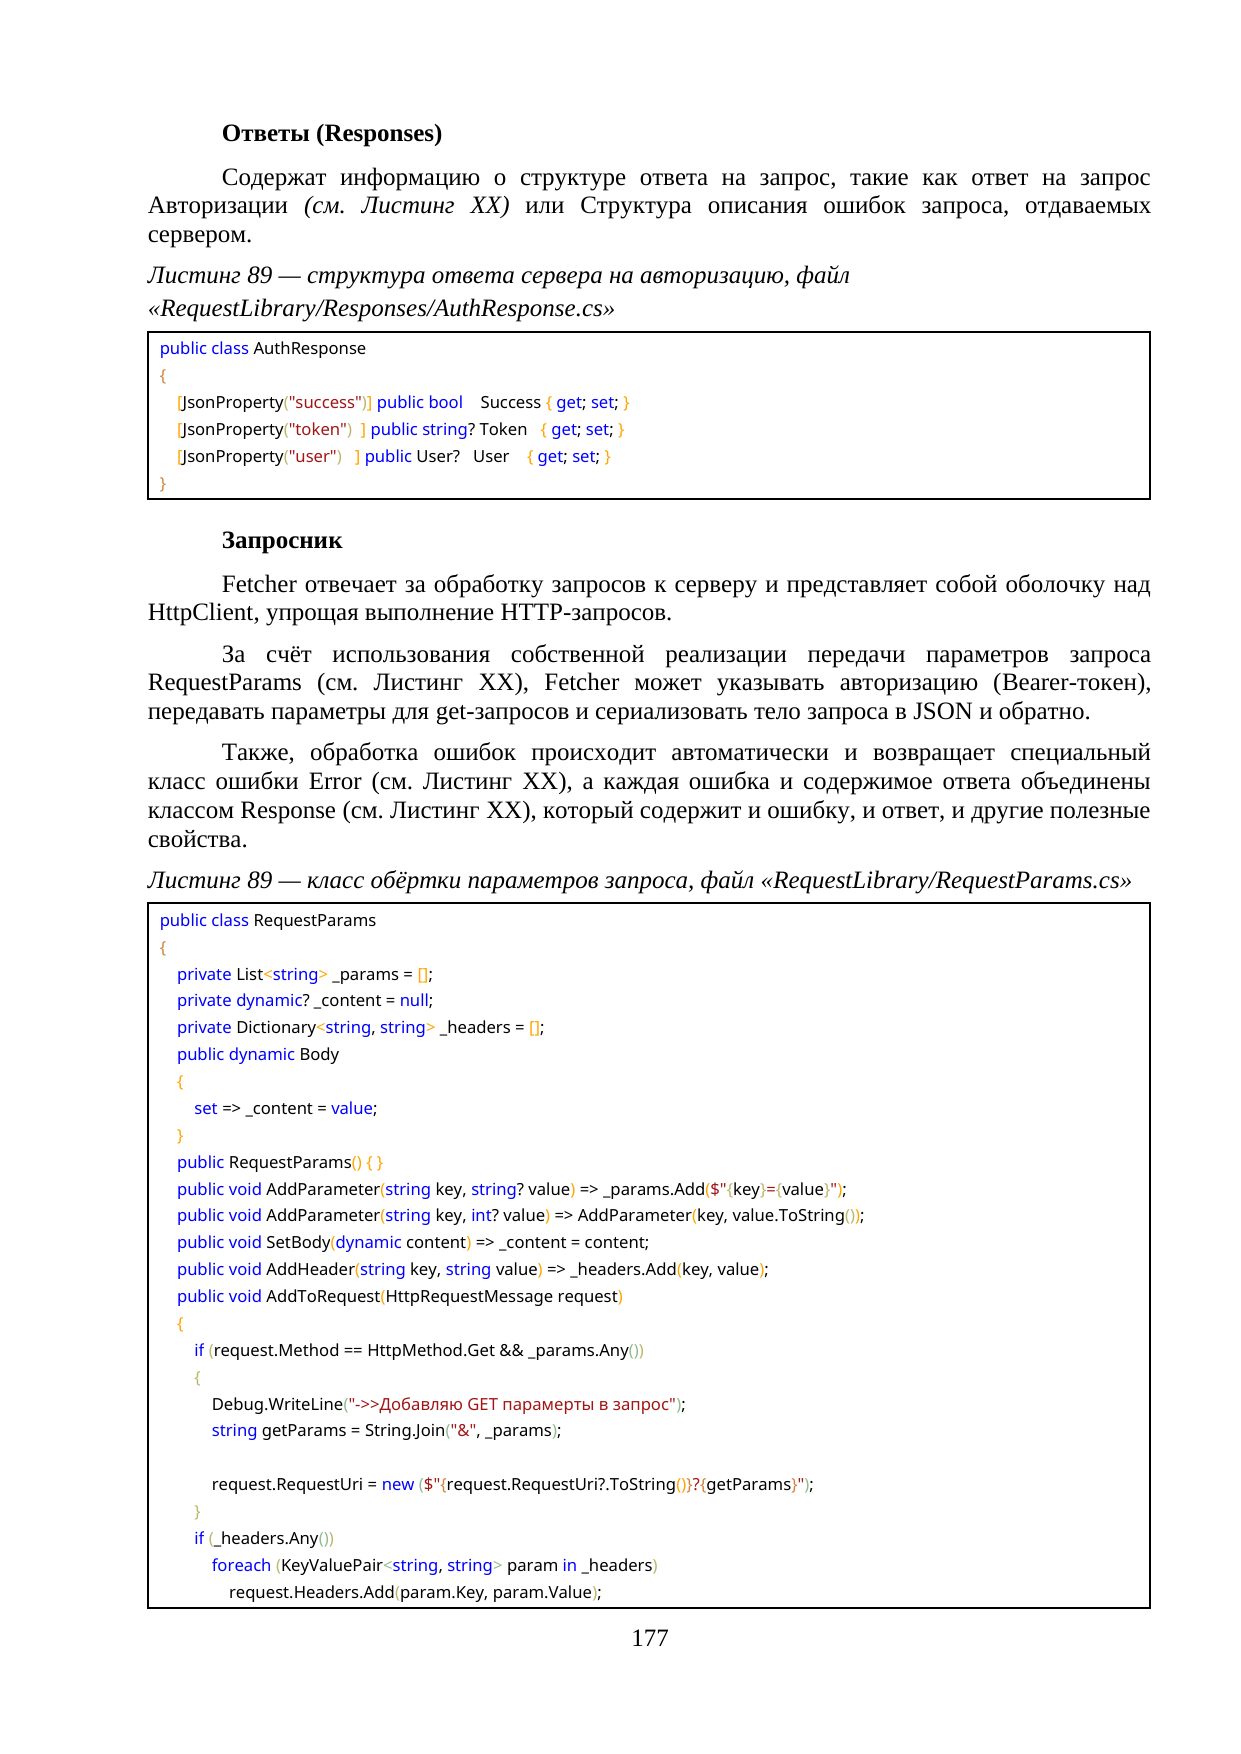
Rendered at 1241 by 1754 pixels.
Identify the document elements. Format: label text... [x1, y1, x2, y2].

list Листинг 89 — структура ответа сервера на авторизацию, файл «RequestLibrary/Responses/AuthResponse.cs» [148, 260, 1152, 322]
text Запросник [148, 525, 1152, 554]
list Листинг 89 — класс обёртки параметров запроса, файл «RequestLibrary/RequestParams.cs» [148, 865, 1152, 894]
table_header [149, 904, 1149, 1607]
text Также, обработка ошибок происходит автоматически и возвращает специальный класс ошибки Error (см. Листинг XX), а каждая ошибка и содержимое ответа объединены классом Response (см. Листинг XX), который содержит и ошибку, и ответ, и другие полезные свойства. [148, 737, 1152, 852]
text Содержат информацию о структуре ответа на запрос, такие как ответ на запрос Авторизации (см. Листинг XX) или Структура описания ошибок запроса, отдаваемых сервером. [148, 162, 1152, 248]
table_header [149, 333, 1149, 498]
text Ответы (Responses) [148, 118, 1152, 147]
text За счёт использования собственной реализации передачи параметров запроса RequestParams (см. Листинг XX), Fetcher может указывать авторизацию (Bearer-токен), передавать параметры для get-запросов и сериализовать тело запроса в JSON и обратно. [148, 639, 1152, 725]
text Fetcher отвечает за обработку запросов к серверу и представляет собой оболочку над HttpClient, упрощая выполнение HTTP-запросов. [148, 569, 1152, 626]
